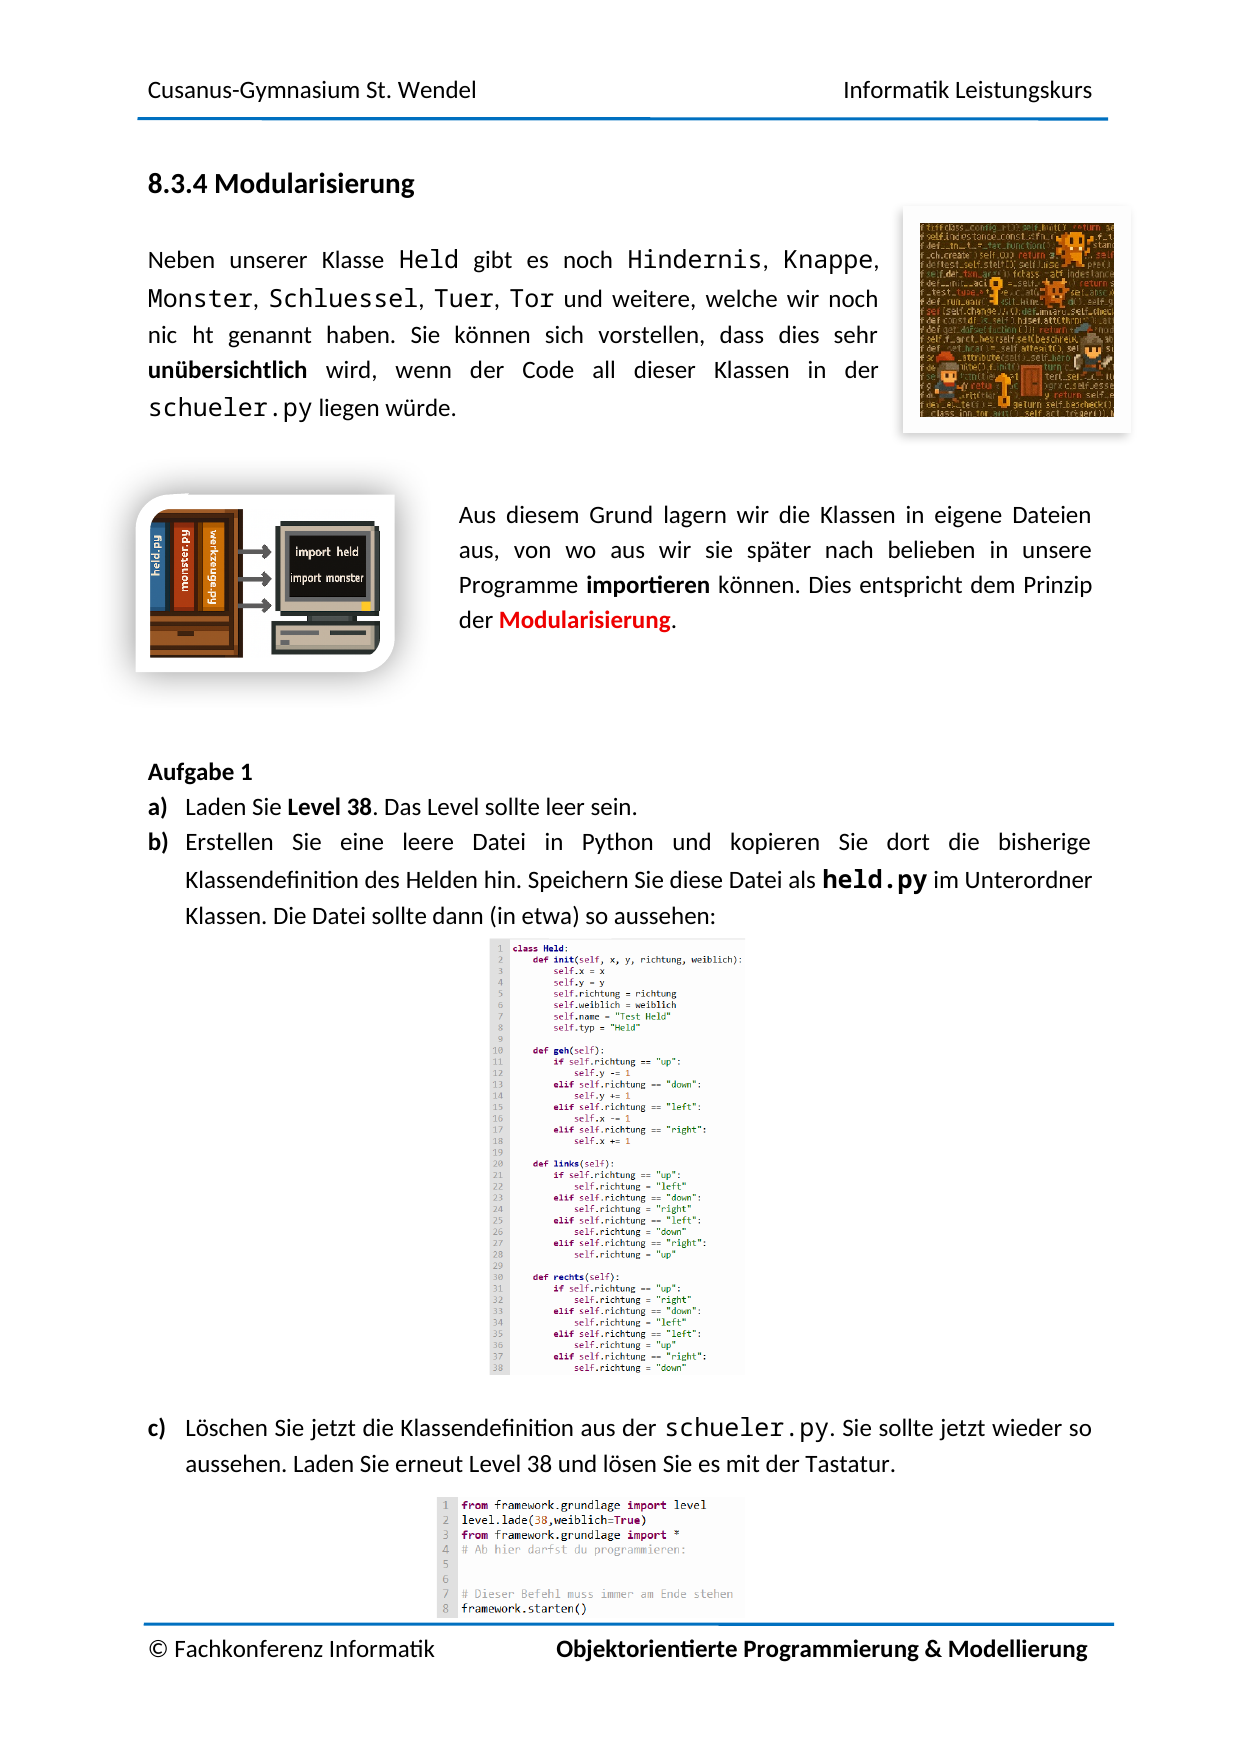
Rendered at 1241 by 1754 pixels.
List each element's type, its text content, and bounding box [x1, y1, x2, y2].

list Erstellen Sie eine leere Datei in Python und kopieren Sie dort die bisherige Klassendefinition des Helden hin. Speichern Sie diese Datei als held.py im Unterordner Klassen. Die Datei sollte dann (in etwa) so aussehen: [148, 826, 1093, 930]
picture [489, 938, 746, 1375]
picture [436, 1497, 745, 1618]
list Laden Sie Level 38. Das Level sollte leer sein. [148, 791, 1093, 821]
text 8.3.4 Modularisierung [148, 165, 1093, 201]
text Neben unserer Klasse Held gibt es noch Hindernis, Knappe, Monster, Schluessel, Tuer, Tor und weitere, welche wir noch nic ht genannt haben. Sie können sich vorstellen, dass dies sehr unübersichtlich wird, wenn der Code all dieser Klassen in der schueler.py liegen würde. [148, 241, 894, 424]
list Löschen Sie jetzt die Klassendefinition aus der schueler.py. Sie sollte jetzt wieder so aussehen. Laden Sie erneut Level 38 und lösen Sie es mit der Tastatur. [148, 1409, 1093, 1478]
text Aufgabe 1 [148, 756, 1093, 786]
picture [151, 510, 380, 657]
picture [920, 223, 1114, 417]
text Aus diesem Grund lagern wir die Klassen in eigene Dateien aus, von wo aus wir sie später nach belieben in unsere Programme importieren können. Dies entspricht dem Prinzip der Modularisierung. [418, 499, 1093, 634]
